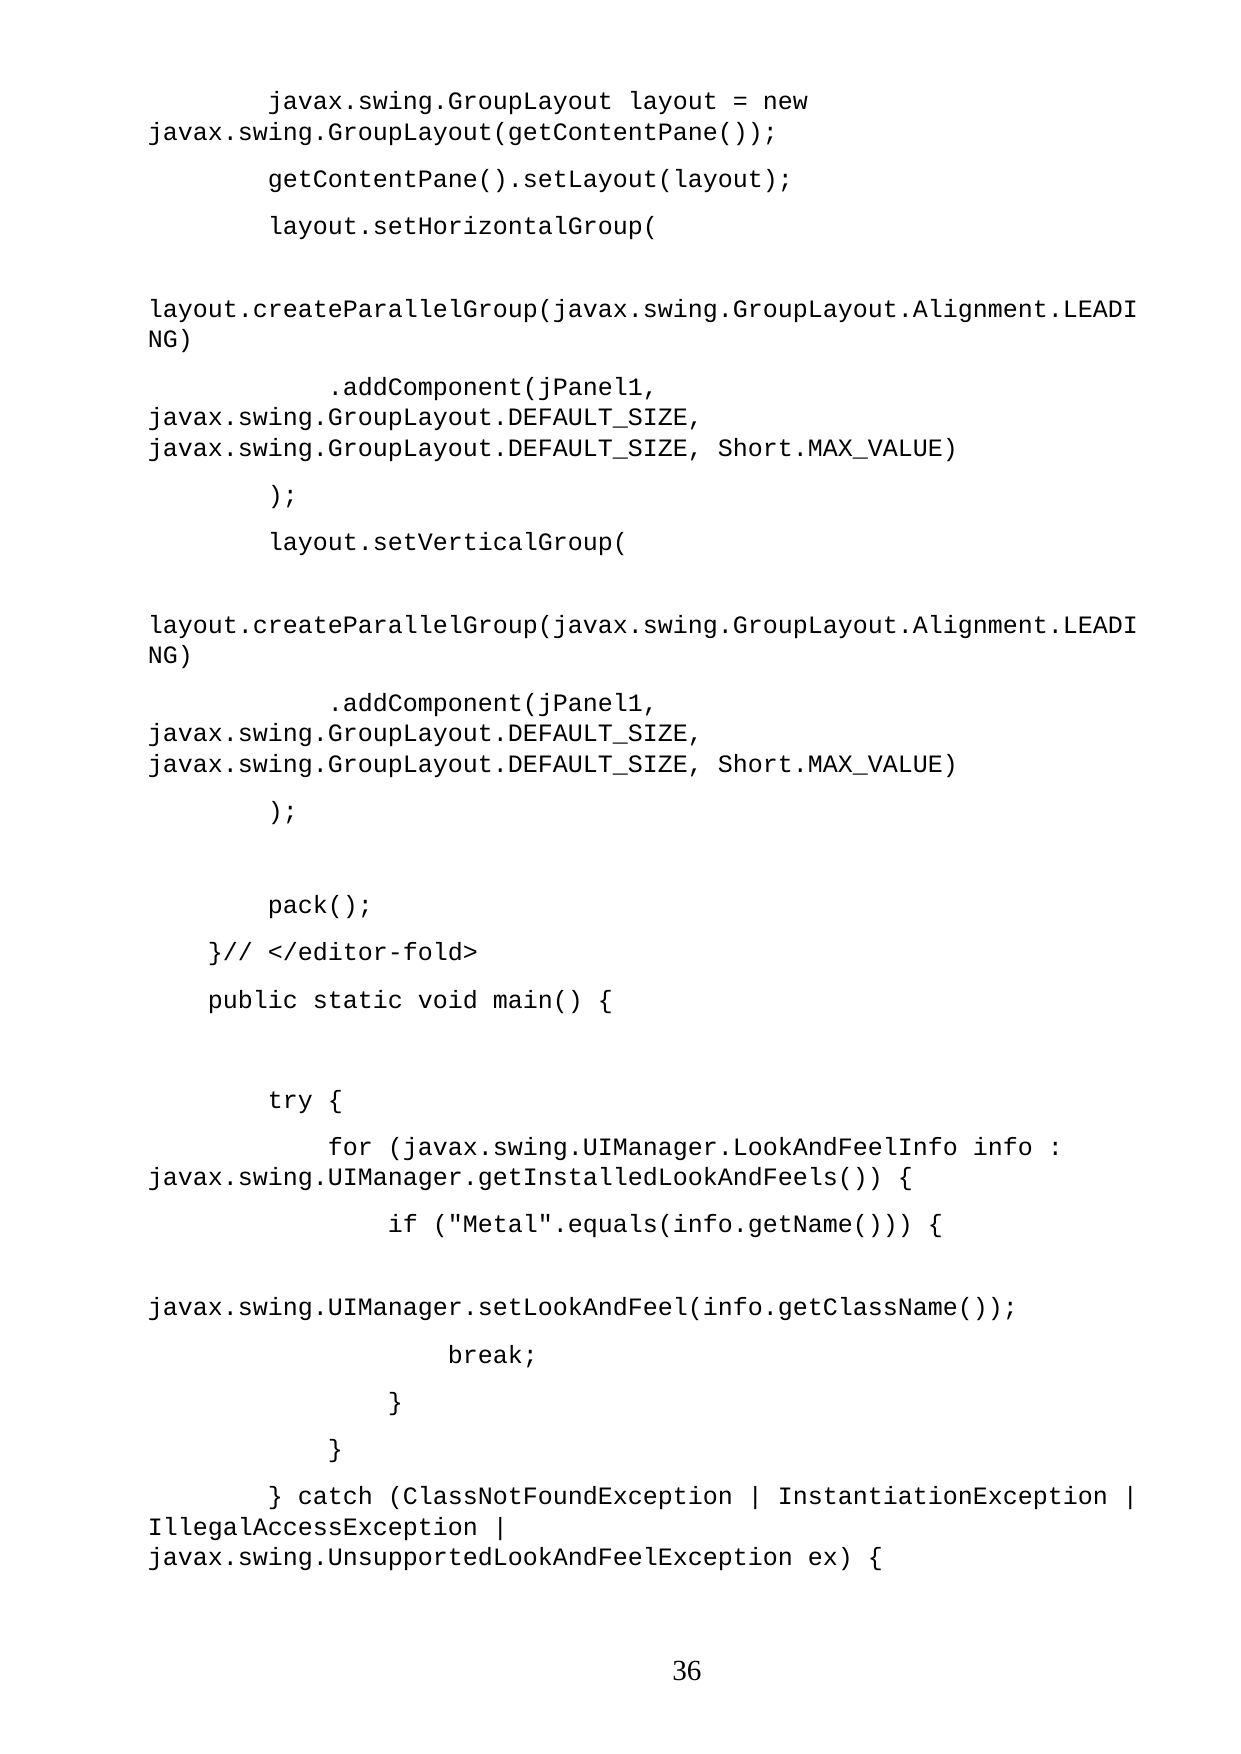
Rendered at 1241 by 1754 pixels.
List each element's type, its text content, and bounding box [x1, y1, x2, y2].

text public static void main() { [148, 987, 1152, 1016]
text } [148, 1437, 1152, 1465]
text }// </editor-fold> [148, 940, 1152, 968]
text try { [148, 1087, 1152, 1116]
text ); [148, 798, 1152, 827]
text .addComponent(jPanel1, javax.swing.GroupLayout.DEFAULT_SIZE, javax.swing.GroupLayout.DEFAULT_SIZE, Short.MAX_VALUE) [148, 374, 1152, 463]
text layout.setVerticalGroup( [148, 529, 1152, 558]
text pack(); [148, 893, 1152, 921]
text } catch (ClassNotFoundException | InstantiationException | IllegalAccessException | javax.swing.UnsupportedLookAndFeelException ex) { [148, 1484, 1152, 1573]
text .addComponent(jPanel1, javax.swing.GroupLayout.DEFAULT_SIZE, javax.swing.GroupLayout.DEFAULT_SIZE, Short.MAX_VALUE) [148, 690, 1152, 779]
text } [148, 1389, 1152, 1418]
text break; [148, 1342, 1152, 1371]
text for (javax.swing.UIManager.LookAndFeelInfo info : javax.swing.UIManager.getInstalledLookAndFeels()) { [148, 1134, 1152, 1193]
text layout.setHorizontalGroup( [148, 213, 1152, 242]
text ); [148, 482, 1152, 511]
text getContentPane().setLayout(layout); [148, 166, 1152, 195]
text if ("Metal".equals(info.getName())) { [148, 1212, 1152, 1240]
text javax.swing.UIManager.setLookAndFeel(info.getClassName()); [148, 1259, 1152, 1323]
text layout.createParallelGroup(javax.swing.GroupLayout.Alignment.LEADING) [148, 261, 1152, 355]
text javax.swing.GroupLayout layout = new javax.swing.GroupLayout(getContentPane()); [148, 89, 1152, 147]
text layout.createParallelGroup(javax.swing.GroupLayout.Alignment.LEADING) [148, 577, 1152, 671]
